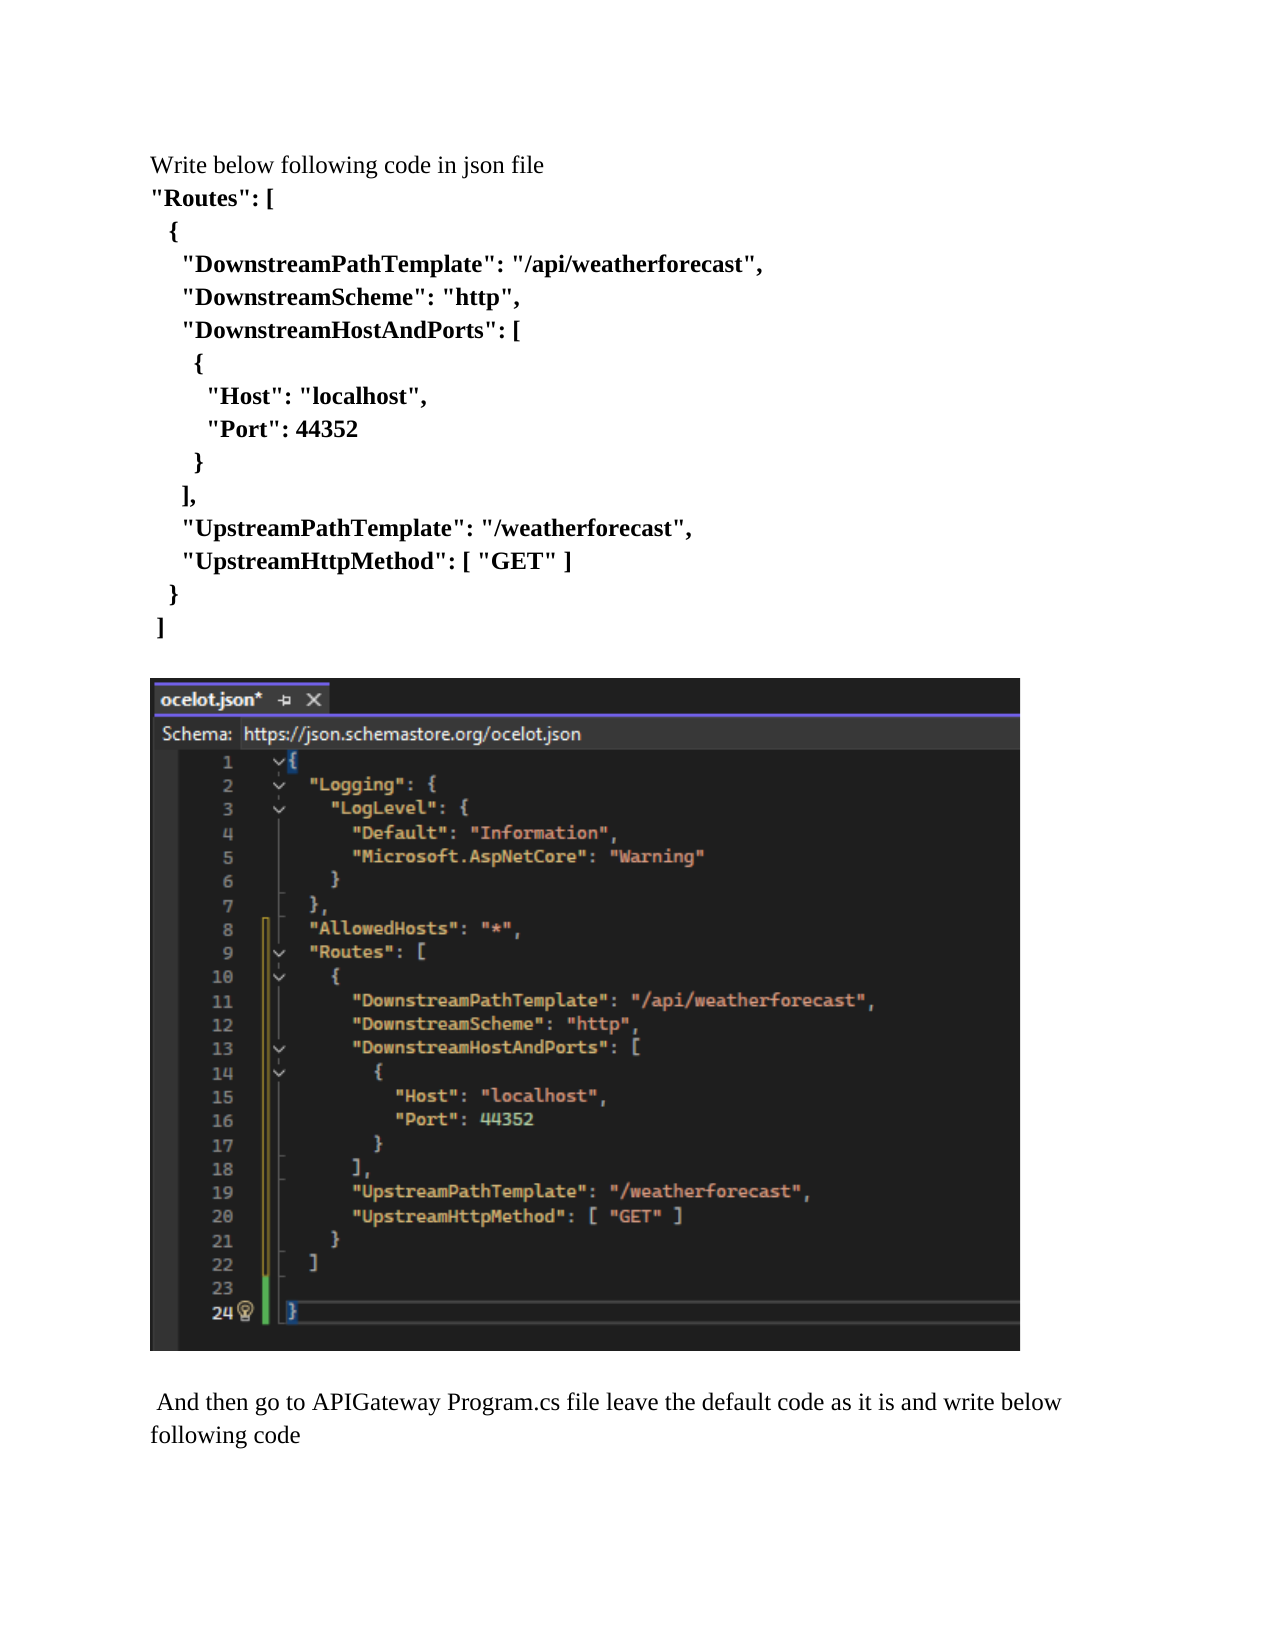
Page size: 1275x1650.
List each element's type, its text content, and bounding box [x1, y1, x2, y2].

text "DownstreamPathTemplate": "/api/weatherforecast", [150, 249, 1125, 278]
text "Port": 44352 [150, 414, 1125, 443]
text "DownstreamScheme": "http", [150, 282, 1125, 311]
text } [150, 579, 1125, 608]
text ], [150, 480, 1125, 509]
picture [150, 678, 1021, 1351]
text Write below following code in json file [150, 150, 1125, 179]
text { [150, 216, 1125, 245]
text "UpstreamHttpMethod": [ "GET" ] [150, 546, 1125, 575]
text "Host": "localhost", [150, 381, 1125, 410]
text "DownstreamHostAndPorts": [ [150, 315, 1125, 344]
text "UpstreamPathTemplate": "/weatherforecast", [150, 513, 1125, 542]
text ] [150, 612, 1125, 641]
text { [150, 348, 1125, 377]
text "Routes": [ [150, 183, 1125, 212]
text And then go to APIGateway Program.cs file leave the default code as it is and write below following code [150, 1387, 1125, 1449]
text } [150, 447, 1125, 476]
